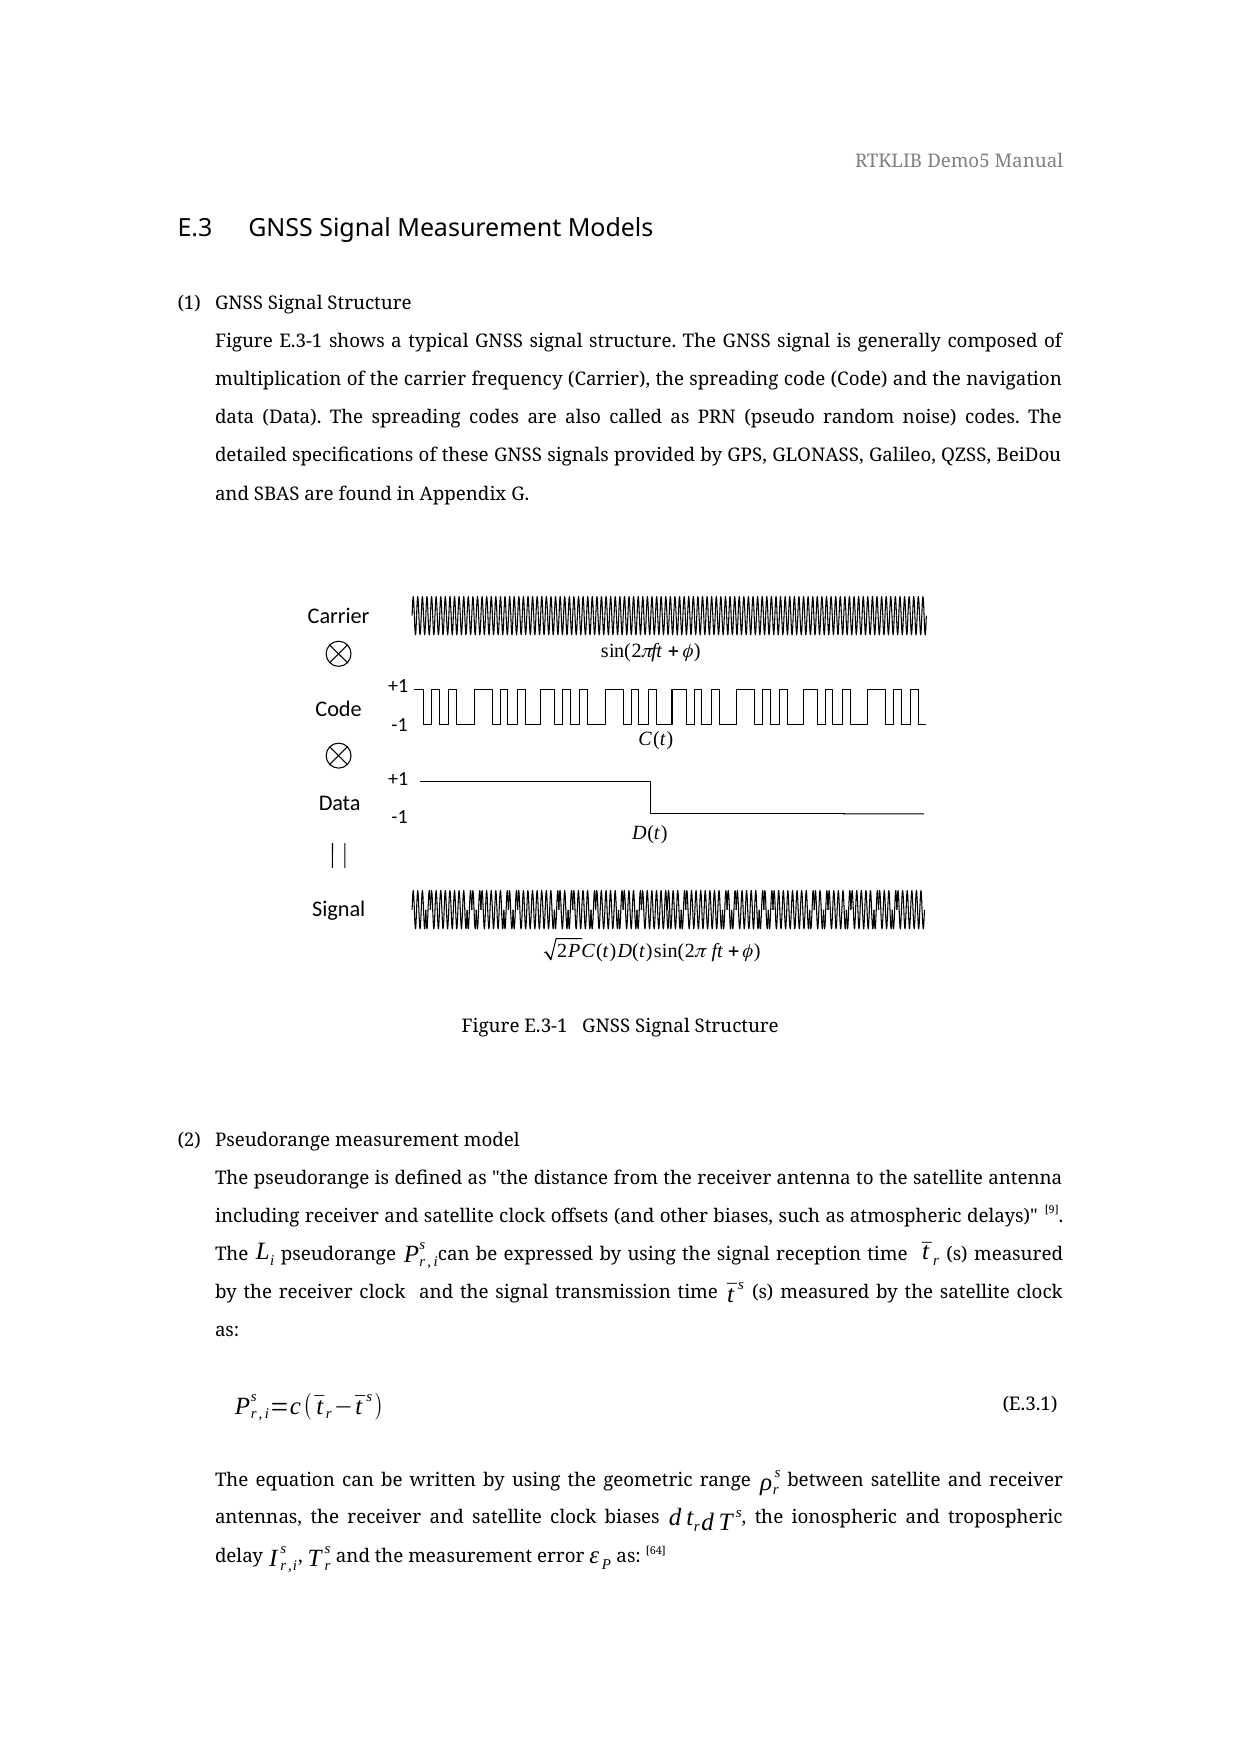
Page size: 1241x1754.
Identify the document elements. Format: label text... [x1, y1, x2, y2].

list The pseudorange is defined as "the distance from the receiver antenna to the satellite antenna including receiver and satellite clock offsets (and other biases, such as atmospheric delays)" [9]. The pseudorange can be expressed by using the signal reception time (s) measured by the receiver clock and the signal transmission time (s) measured by the satellite clock as: [215, 1158, 1063, 1348]
subtitle E.3 GNSS Signal Measurement Models [177, 207, 1063, 245]
text (E.3.1) [233, 1386, 1063, 1424]
text The equation can be written by using the geometric range between satellite and receiver antennas, the receiver and satellite clock biases , the ionospheric and tropospheric delay , and the measurement error as: [64] [215, 1462, 1063, 1576]
list Figure E.3-1 GNSS Signal Structure [177, 1006, 1063, 1044]
list Pseudorange measurement model [177, 1120, 1063, 1158]
list GNSS Signal Structure [177, 283, 1063, 321]
list Figure E.3-1 shows a typical GNSS signal structure. The GNSS signal is generally composed of multiplication of the carrier frequency (Carrier), the spreading code (Code) and the navigation data (Data). The spreading codes are also called as PRN (pseudo random noise) codes. The detailed specifications of these GNSS signals provided by GPS, GLONASS, Galileo, QZSS, BeiDou and SBAS are found in Appendix G. [215, 321, 1063, 512]
